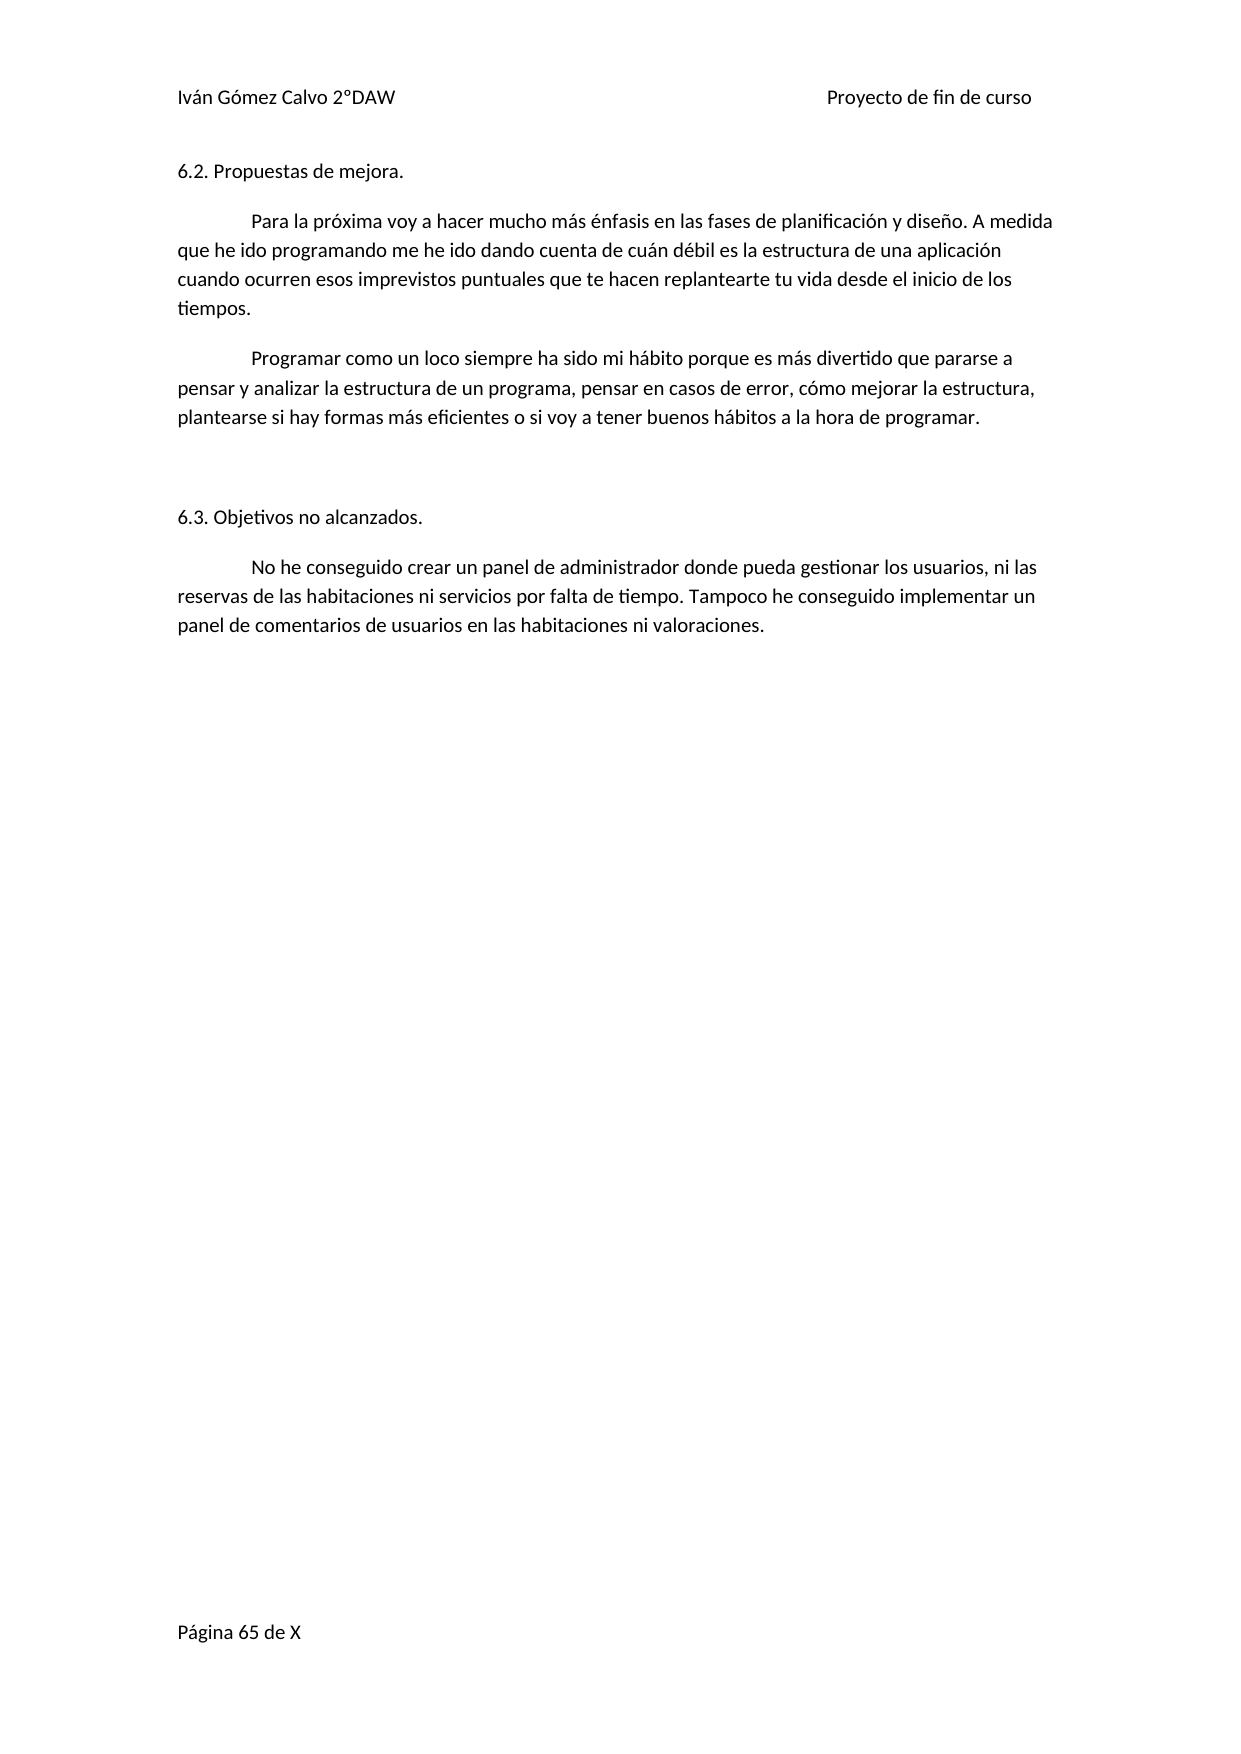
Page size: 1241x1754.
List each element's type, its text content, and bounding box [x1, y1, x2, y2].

text Para la próxima voy a hacer mucho más énfasis en las fases de planificación y diseño. A medida que he ido programando me he ido dando cuenta de cuán débil es la estructura de una aplicación cuando ocurren esos imprevistos puntuales que te hacen replantearte tu vida desde el inicio de los tiempos. [177, 208, 1063, 321]
text 6.3. Objetivos no alcanzados. [177, 504, 1063, 529]
text 6.2. Propuestas de mejora. [177, 158, 1063, 183]
text No he conseguido crear un panel de administrador donde pueda gestionar los usuarios, ni las reservas de las habitaciones ni servicios por falta de tiempo. Tampoco he conseguido implementar un panel de comentarios de usuarios en las habitaciones ni valoraciones. [177, 554, 1063, 638]
text Programar como un loco siempre ha sido mi hábito porque es más divertido que pararse a pensar y analizar la estructura de un programa, pensar en casos de error, cómo mejorar la estructura, plantearse si hay formas más eficientes o si voy a tener buenos hábitos a la hora de programar. [177, 346, 1063, 429]
